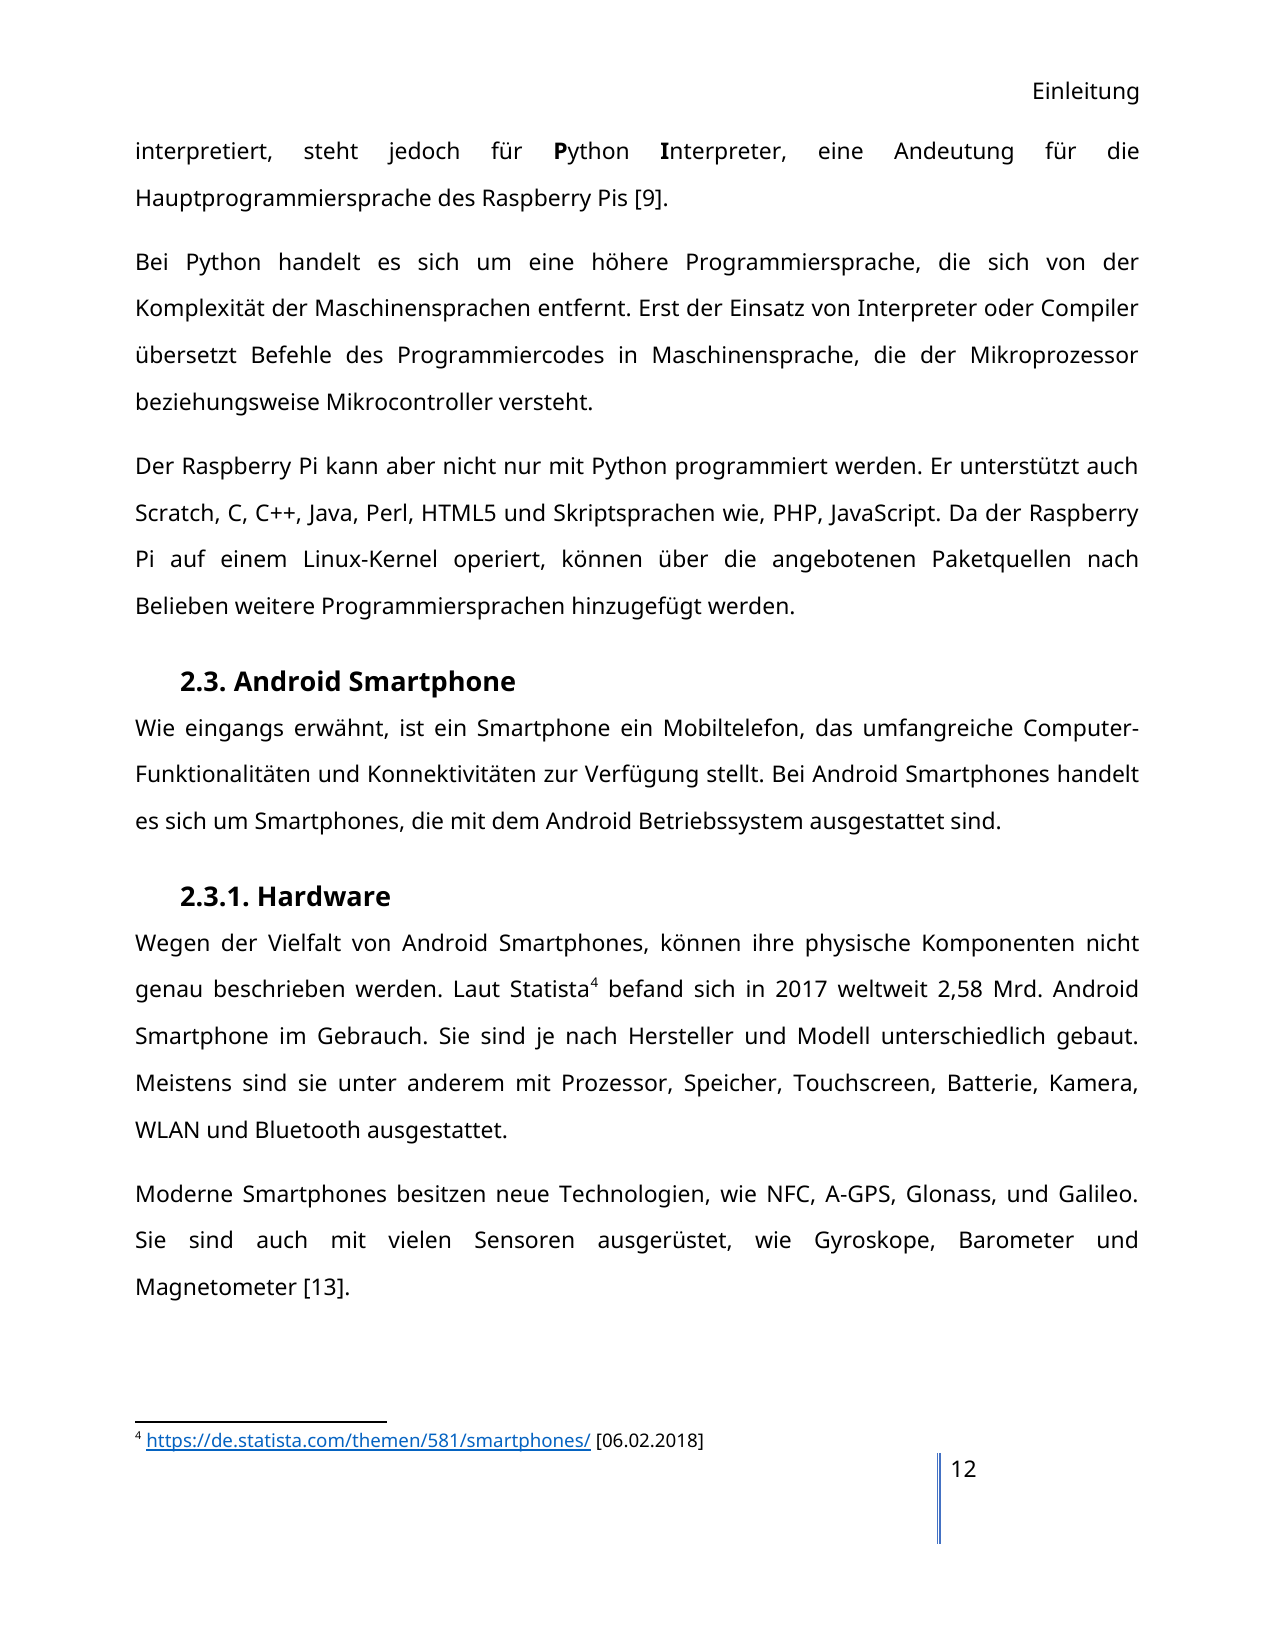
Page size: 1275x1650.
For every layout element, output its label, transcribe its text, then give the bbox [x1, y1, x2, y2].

text Wie eingangs erwähnt, ist ein Smartphone ein Mobiltelefon, das umfangreiche Computer-Funktionalitäten und Konnektivitäten zur Verfügung stellt. Bei Android Smartphones handelt es sich um Smartphones, die mit dem Android Betriebssystem ausgestattet sind. [135, 711, 1140, 836]
text Der Raspberry Pi kann aber nicht nur mit Python programmiert werden. Er unterstützt auch Scratch, C, C++, Java, Perl, HTML5 und Skriptsprachen wie, PHP, JavaScript. Da der Raspberry Pi auf einem Linux-Kernel operiert, können über die angebotenen Paketquellen nach Belieben weitere Programmiersprachen hinzugefügt werden. [135, 449, 1140, 621]
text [135, 135, 1140, 213]
text Bei Python handelt es sich um eine höhere Programmiersprache, die sich von der Komplexität der Maschinensprachen entfernt. Erst der Einsatz von Interpreter oder Compiler übersetzt Befehle des Programmiercodes in Maschinensprache, die der Mikroprozessor beziehungsweise Mikrocontroller versteht. [135, 245, 1140, 417]
text Moderne Smartphones besitzen neue Technologien, wie NFC, A-GPS, Glonass, und Galileo. Sie sind auch mit vielen Sensoren ausgerüstet, wie Gyroskope, Barometer und Magnetometer . [135, 1177, 1140, 1302]
subtitle Hardware [180, 877, 1140, 914]
text Wegen der Vielfalt von Android Smartphones, können ihre physische Komponenten nicht genau beschrieben werden. Laut Statista befand sich in 2017 weltweit 2,58 Mrd. Android Smartphone im Gebrauch. Sie sind je nach Hersteller und Modell unterschiedlich gebaut. Meistens sind sie unter anderem mit Prozessor, Speicher, Touchscreen, Batterie, Kamera, WLAN und Bluetooth ausgestattet. [135, 926, 1140, 1145]
subtitle Android Smartphone [180, 662, 1140, 699]
